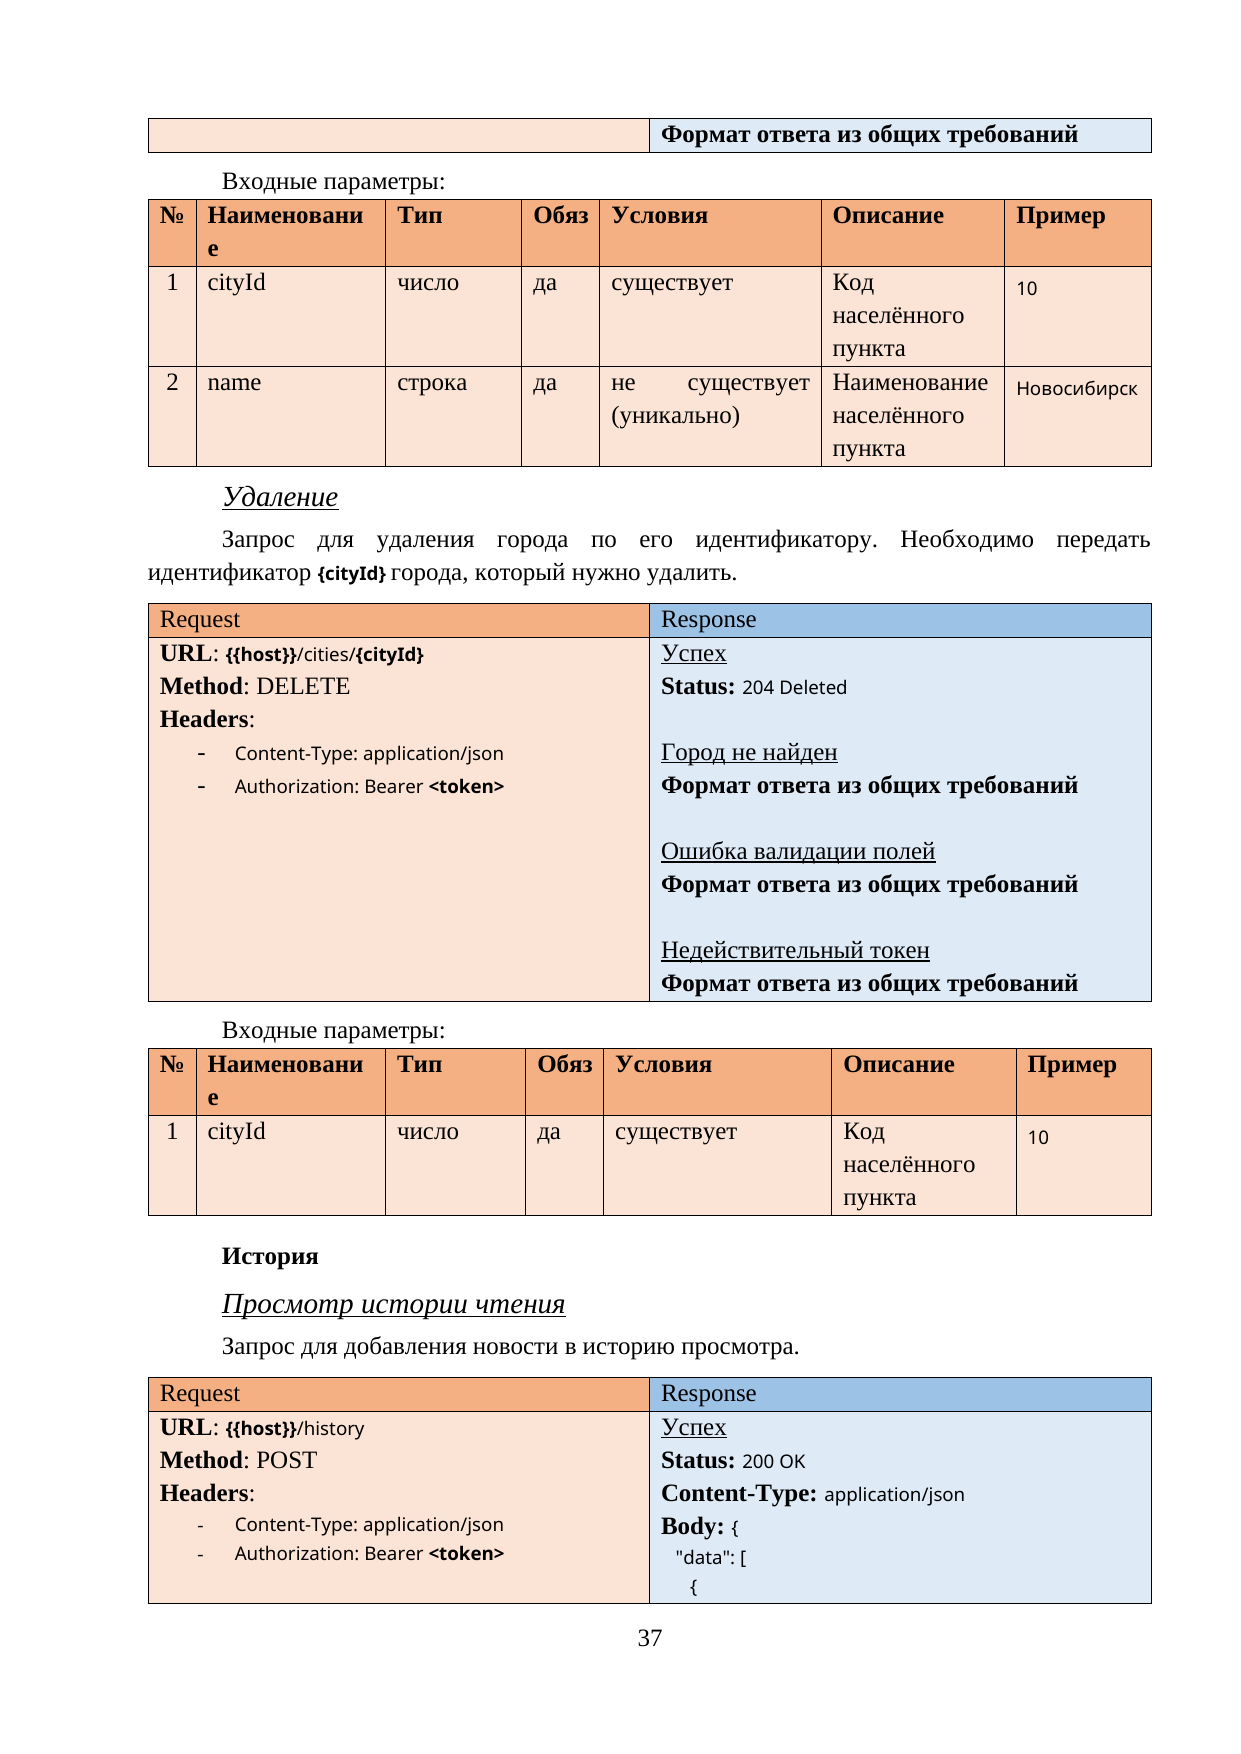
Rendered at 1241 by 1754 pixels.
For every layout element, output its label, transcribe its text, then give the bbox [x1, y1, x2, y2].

table_cell cityId [197, 267, 385, 366]
table_cell не существует (уникально) [600, 367, 821, 466]
table_cell да [522, 267, 599, 366]
table_cell URL: {{host}}/cities/{cityId} Method: DELETE Headers: Content-Type: application/json Authorization: Bearer <token> [149, 638, 649, 1001]
table_cell число [386, 1116, 525, 1215]
table_cell да [526, 1116, 603, 1215]
table_header Наименование [197, 1049, 385, 1115]
table_cell существует [604, 1116, 831, 1215]
table_header Тип [386, 200, 521, 266]
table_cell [149, 1412, 649, 1603]
table_header Request [149, 1378, 649, 1411]
table_cell Успех Status: 204 Deleted Город не найден Формат ответа из общих требований Ошибка валидации полей Формат ответа из общих требований Недействительный токен Формат ответа из общих требований [650, 638, 1151, 1001]
table_header Response [650, 1378, 1151, 1411]
table_cell да [522, 367, 599, 466]
table_cell строка [386, 367, 521, 466]
table_cell Наименование населённого пункта [822, 367, 1004, 466]
table_header Response [650, 604, 1151, 637]
table_cell Код населённого пункта [832, 1116, 1016, 1215]
table_cell name [197, 367, 385, 466]
table_cell 1 [149, 267, 196, 366]
table_header Request [149, 604, 649, 637]
table_cell 2 [149, 367, 196, 466]
text История [148, 1241, 1152, 1270]
table_header № [149, 200, 196, 266]
table_cell Код населённого пункта [822, 267, 1004, 366]
text Просмотр истории чтения [148, 1287, 1152, 1320]
table_header Описание [822, 200, 1004, 266]
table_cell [149, 119, 649, 152]
text Входные параметры: [148, 166, 1152, 194]
table_header Тип [386, 1049, 525, 1115]
table_header № [149, 1049, 196, 1115]
text Удаление [148, 479, 1152, 513]
table_cell число [386, 267, 521, 366]
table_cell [650, 1412, 1151, 1603]
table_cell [650, 119, 1151, 152]
table_cell 10 [1017, 1116, 1151, 1215]
table_header Пример [1017, 1049, 1151, 1115]
table_cell существует [600, 267, 821, 366]
table_cell 10 [1005, 267, 1151, 366]
table_header Пример [1005, 200, 1151, 266]
table_header Обяз [522, 200, 599, 266]
text Запрос для добавления новости в историю просмотра. [148, 1331, 1152, 1360]
text Входные параметры: [148, 1015, 1152, 1043]
table_cell 1 [149, 1116, 196, 1215]
table_header Обяз [526, 1049, 603, 1115]
table_cell Новосибирск [1005, 367, 1151, 466]
table_header Условия [600, 200, 821, 266]
text Запрос для удаления города по его идентификатору. Необходимо передать идентификатор {cityId} города, который нужно удалить. [148, 524, 1152, 586]
table_header Условия [604, 1049, 831, 1115]
table_header Описание [832, 1049, 1016, 1115]
table_header Наименование [197, 200, 385, 266]
table_cell cityId [197, 1116, 385, 1215]
